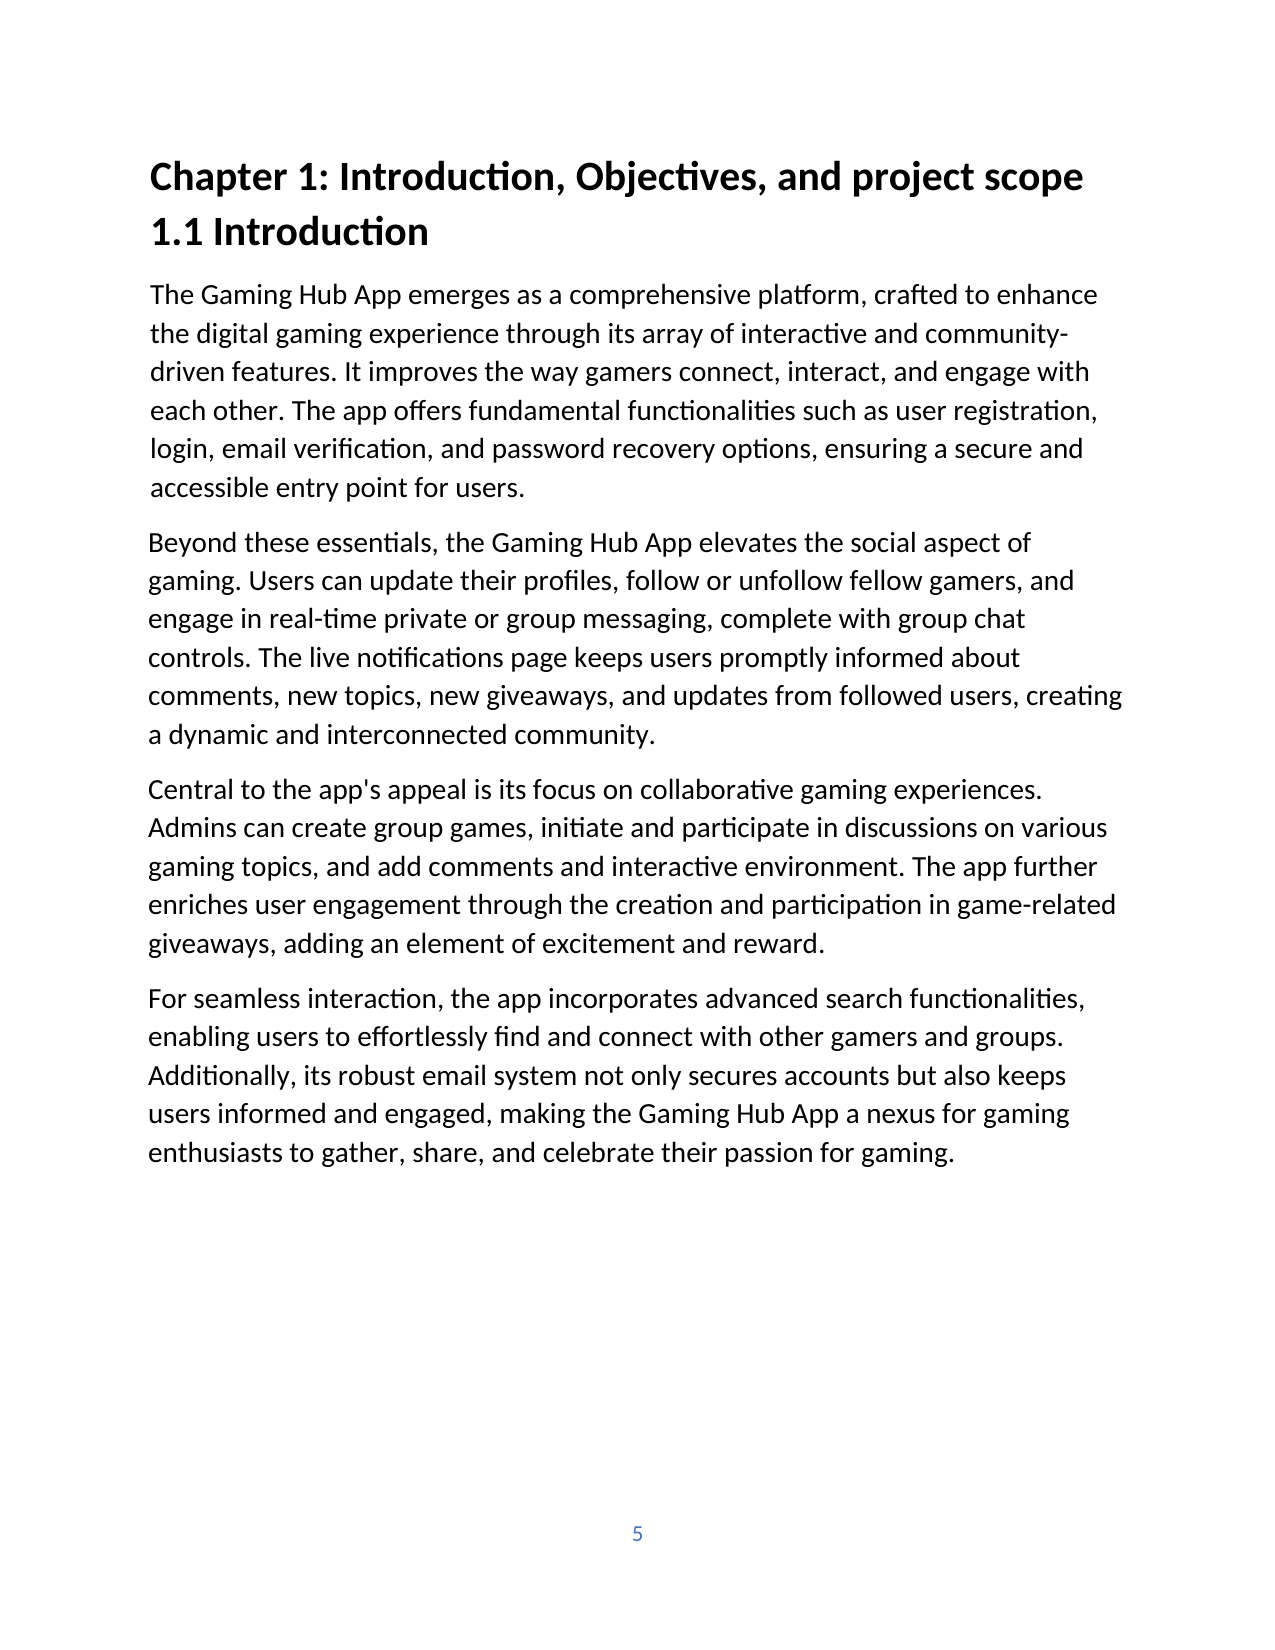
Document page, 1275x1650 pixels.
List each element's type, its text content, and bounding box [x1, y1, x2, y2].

text Chapter 1: Introduction, Objectives, and project scope [150, 150, 1125, 201]
text 1.1 Introduction [150, 205, 1125, 256]
text For seamless interaction, the app incorporates advanced search functionalities, enabling users to effortlessly find and connect with other gamers and groups. Additionally, its robust email system not only secures accounts but also keeps users informed and engaged, making the Gaming Hub App a nexus for gaming enthusiasts to gather, share, and celebrate their passion for gaming. [148, 980, 1127, 1169]
text The Gaming Hub App emerges as a comprehensive platform, crafted to enhance the digital gaming experience through its array of interactive and community-driven features. It improves the way gamers connect, interact, and engage with each other. The app offers fundamental functionalities such as user registration, login, email verification, and password recovery options, ensuring a secure and accessible entry point for users. [150, 276, 1125, 504]
text Beyond these essentials, the Gaming Hub App elevates the social aspect of gaming. Users can update their profiles, follow or unfollow fellow gamers, and engage in real-time private or group messaging, complete with group chat controls. The live notifications page keeps users promptly informed about comments, new topics, new giveaways, and updates from followed users, creating a dynamic and interconnected community. [148, 524, 1127, 752]
text Central to the app's appeal is its focus on collaborative gaming experiences. Admins can create group games, initiate and participate in discussions on various gaming topics, and add comments and interactive environment. The app further enriches user engagement through the creation and participation in game-related giveaways, adding an element of excitement and reward. [148, 771, 1127, 960]
